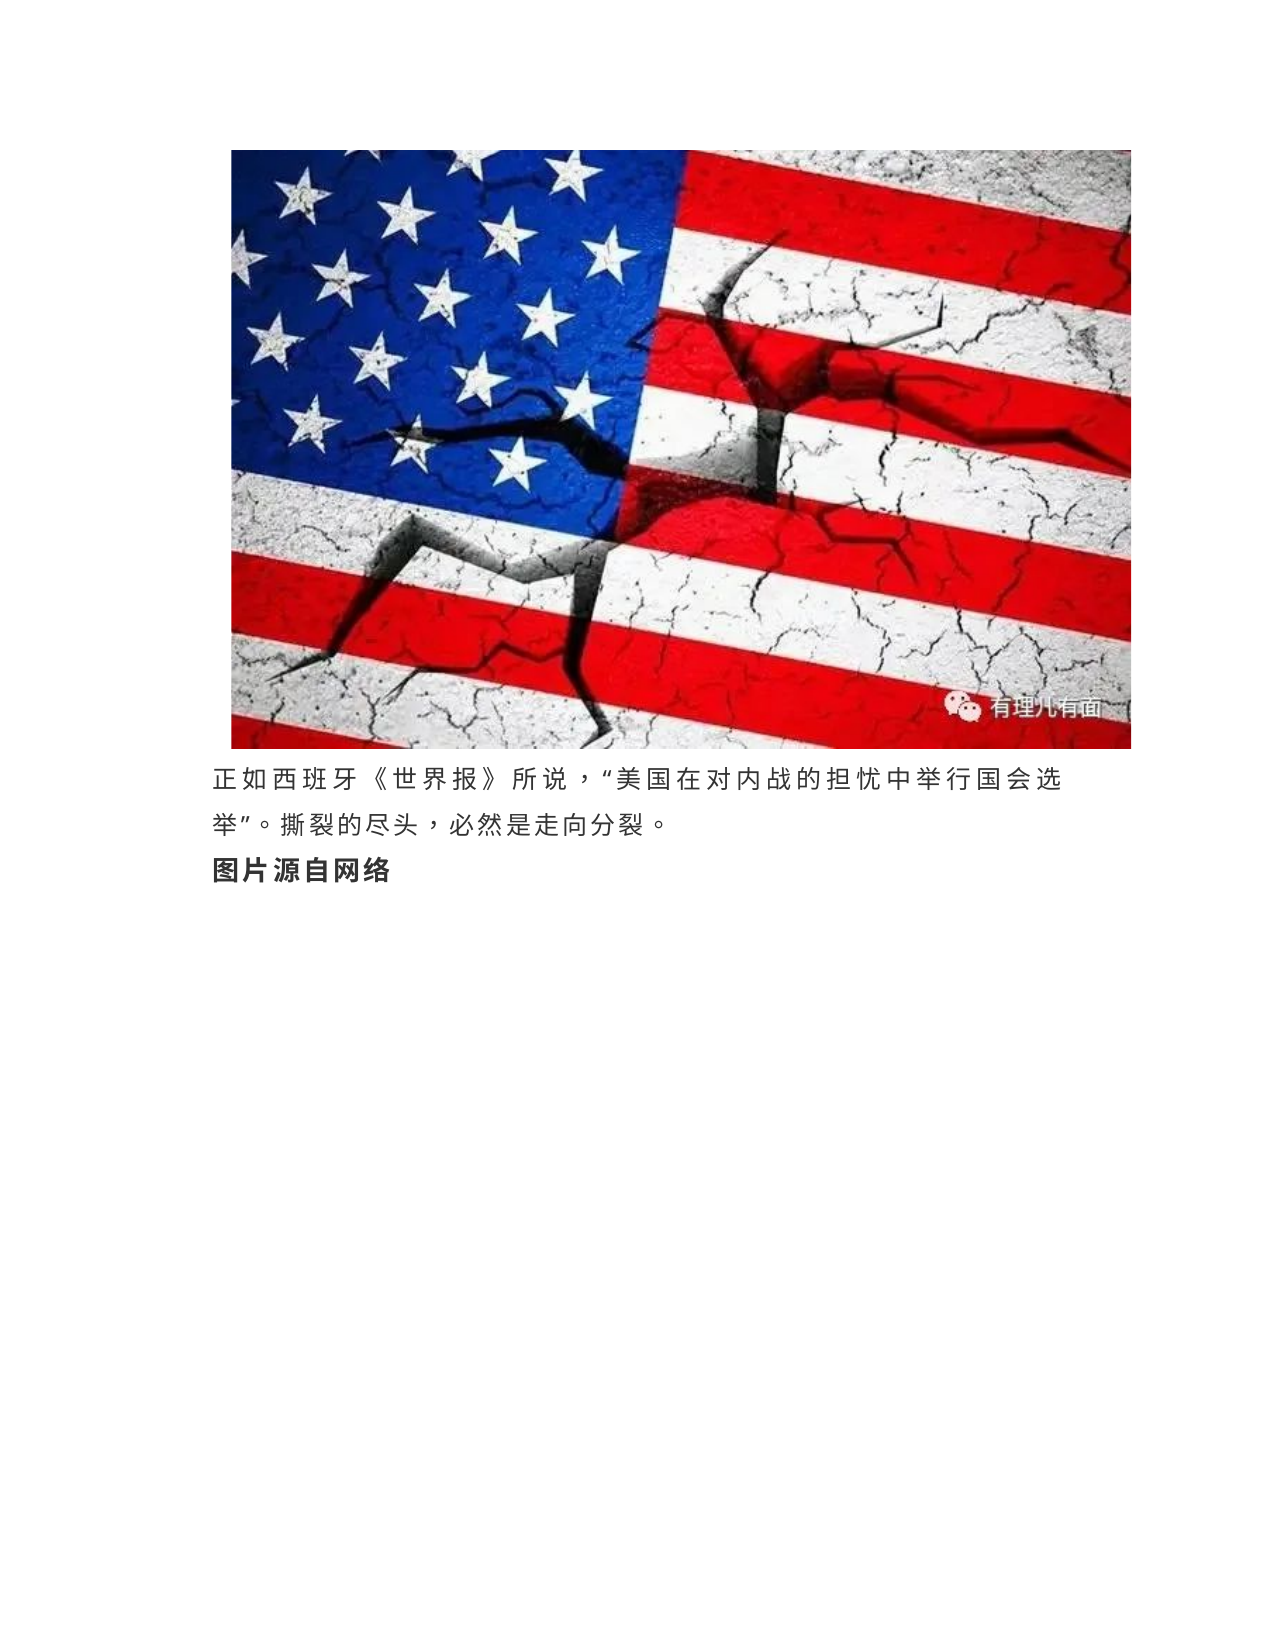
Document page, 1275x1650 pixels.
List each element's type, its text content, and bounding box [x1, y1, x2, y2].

text 正如西班牙《世界报》所说，“美国在对内战的担忧中举行国会选举”。撕裂的尽头，必然是走向分裂。 [212, 749, 1062, 842]
picture [231, 150, 1132, 749]
text 图片源自网络 [212, 842, 1062, 888]
